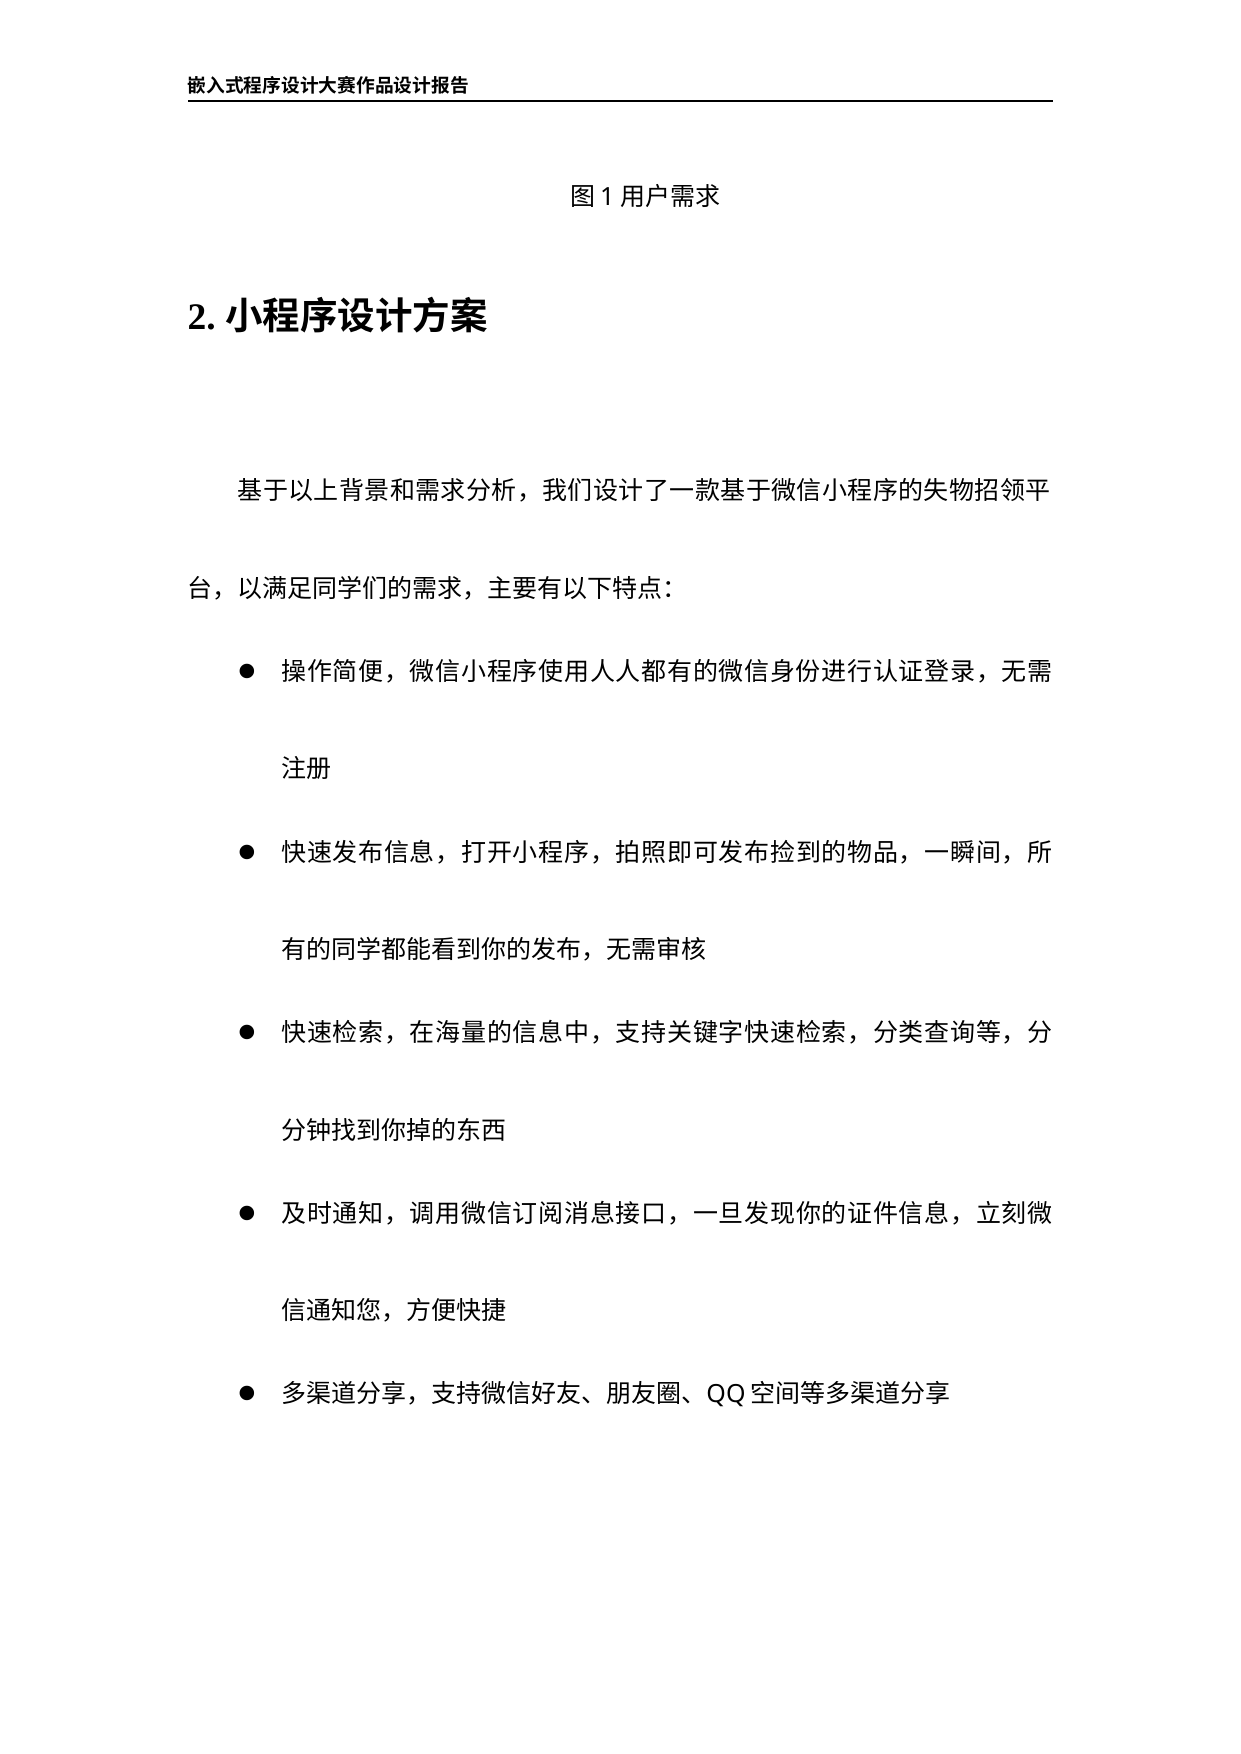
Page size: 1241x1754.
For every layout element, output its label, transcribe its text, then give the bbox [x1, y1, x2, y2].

subtitle 小程序设计方案 [187, 281, 1053, 346]
list 操作简便，微信小程序使用人人都有的微信身份进行认证登录，无需注册 [237, 637, 1053, 799]
text 图1 用户需求 [187, 162, 1053, 227]
text 基于以上背景和需求分析，我们设计了一款基于微信小程序的失物招领平台，以满足同学们的需求，主要有以下特点： [187, 456, 1053, 619]
list 及时通知，调用微信订阅消息接口，一旦发现你的证件信息，立刻微信通知您，方便快捷 [237, 1179, 1053, 1341]
list 多渠道分享，支持微信好友、朋友圈、QQ空间等多渠道分享 [237, 1359, 1053, 1424]
list 快速检索，在海量的信息中，支持关键字快速检索，分类查询等，分分钟找到你掉的东西 [237, 998, 1053, 1161]
list 快速发布信息，打开小程序，拍照即可发布捡到的物品，一瞬间，所有的同学都能看到你的发布，无需审核 [237, 818, 1053, 980]
